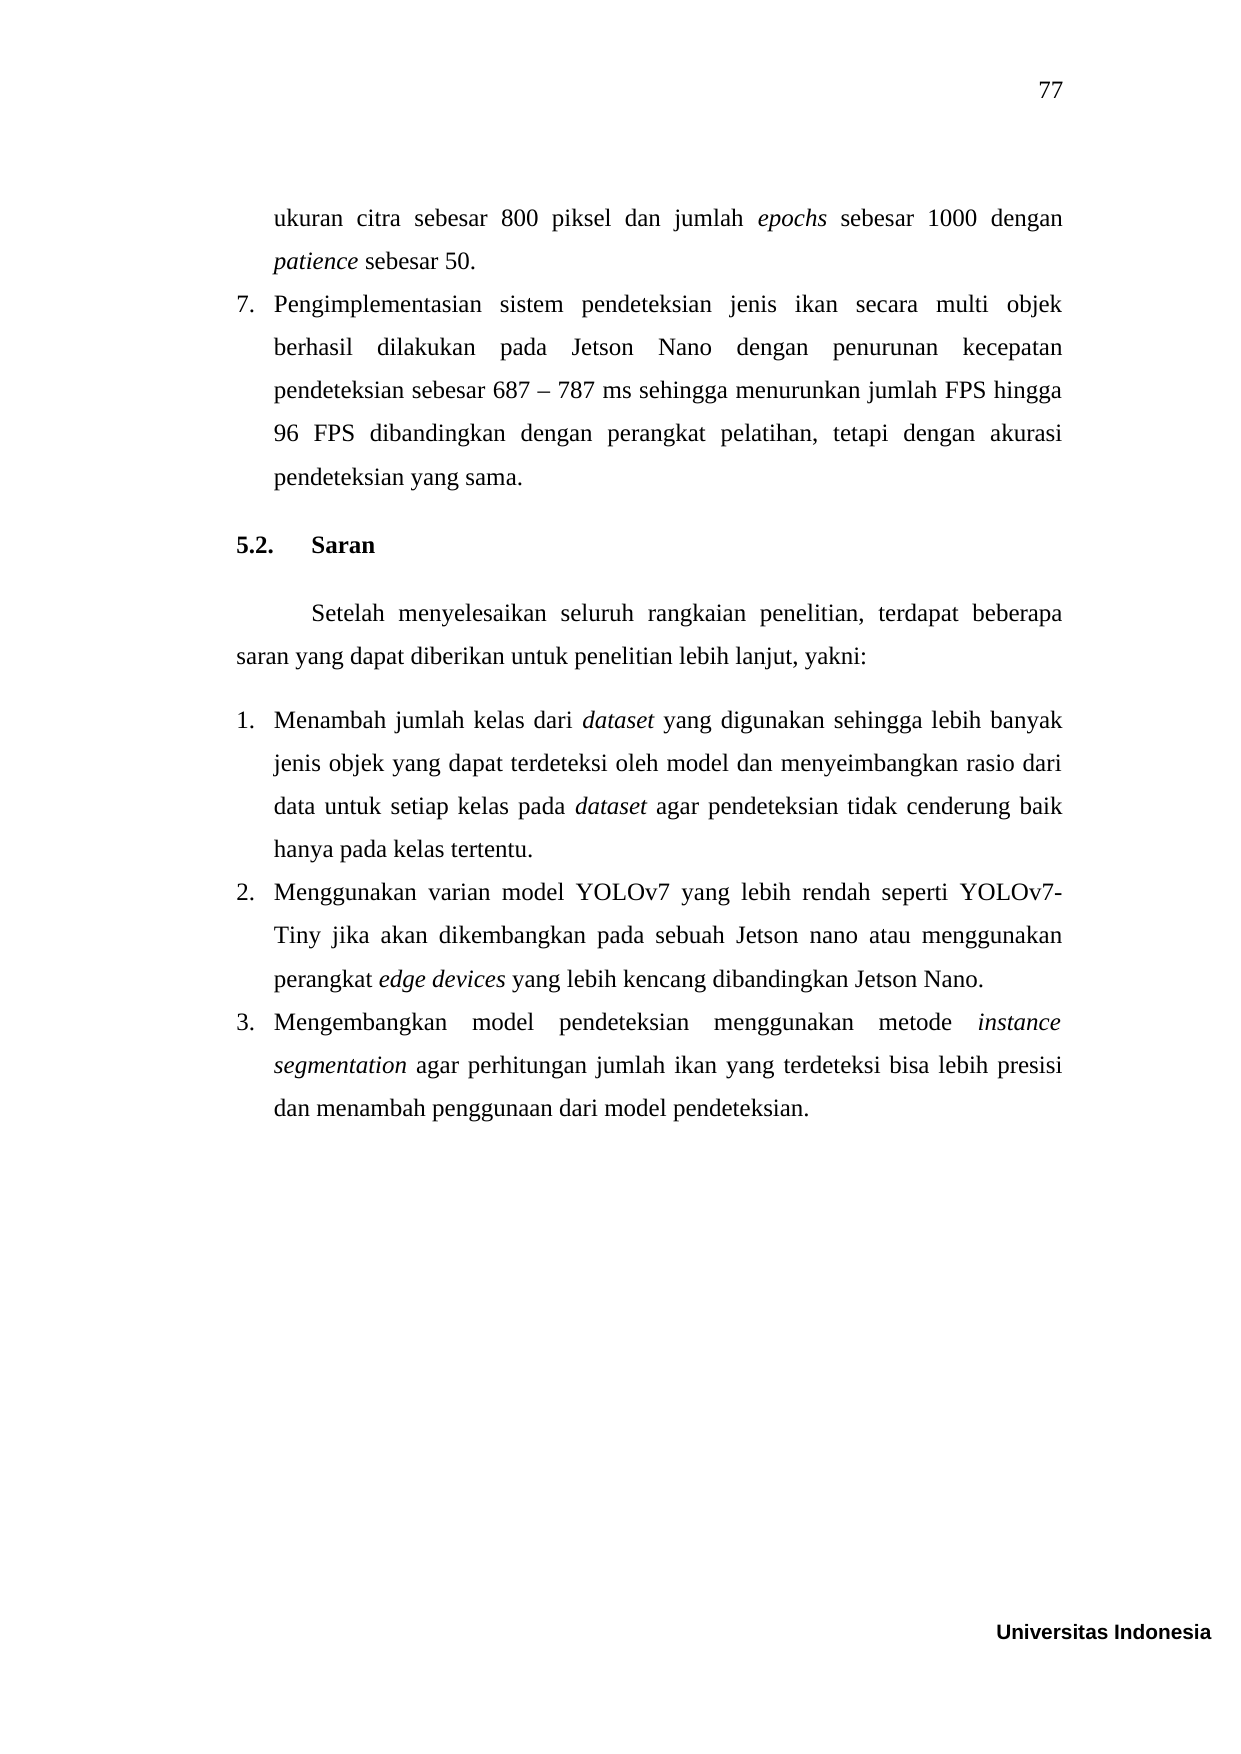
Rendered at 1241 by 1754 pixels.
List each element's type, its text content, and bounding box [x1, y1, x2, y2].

list Mengembangkan model pendeteksian menggunakan metode instance segmentation agar perhitungan jumlah ikan yang terdeteksi bisa lebih presisi dan menambah penggunaan dari model pendeteksian. [236, 1007, 1063, 1122]
list Menambah jumlah kelas dari dataset yang digunakan sehingga lebih banyak jenis objek yang dapat terdeteksi oleh model dan menyeimbangkan rasio dari data untuk setiap kelas pada dataset agar pendeteksian tidak cenderung baik hanya pada kelas tertentu. [236, 705, 1063, 863]
text Setelah menyelesaikan seluruh rangkaian penelitian, terdapat beberapa saran yang dapat diberikan untuk penelitian lebih lanjut, yakni: [236, 598, 1063, 670]
subtitle Saran [236, 530, 1063, 558]
list Menggunakan varian model YOLOv7 yang lebih rendah seperti YOLOv7-Tiny jika akan dikembangkan pada sebuah Jetson nano atau menggunakan perangkat edge devices yang lebih kencang dibandingkan Jetson Nano. [236, 877, 1063, 992]
list Pengimplementasian sistem pendeteksian jenis ikan secara multi objek berhasil dilakukan pada Jetson Nano dengan penurunan kecepatan pendeteksian sebesar 687 – 787 ms sehingga menurunkan jumlah FPS hingga 96 FPS dibandingkan dengan perangkat pelatihan, tetapi dengan akurasi pendeteksian yang sama. [236, 289, 1063, 490]
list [236, 203, 1063, 275]
